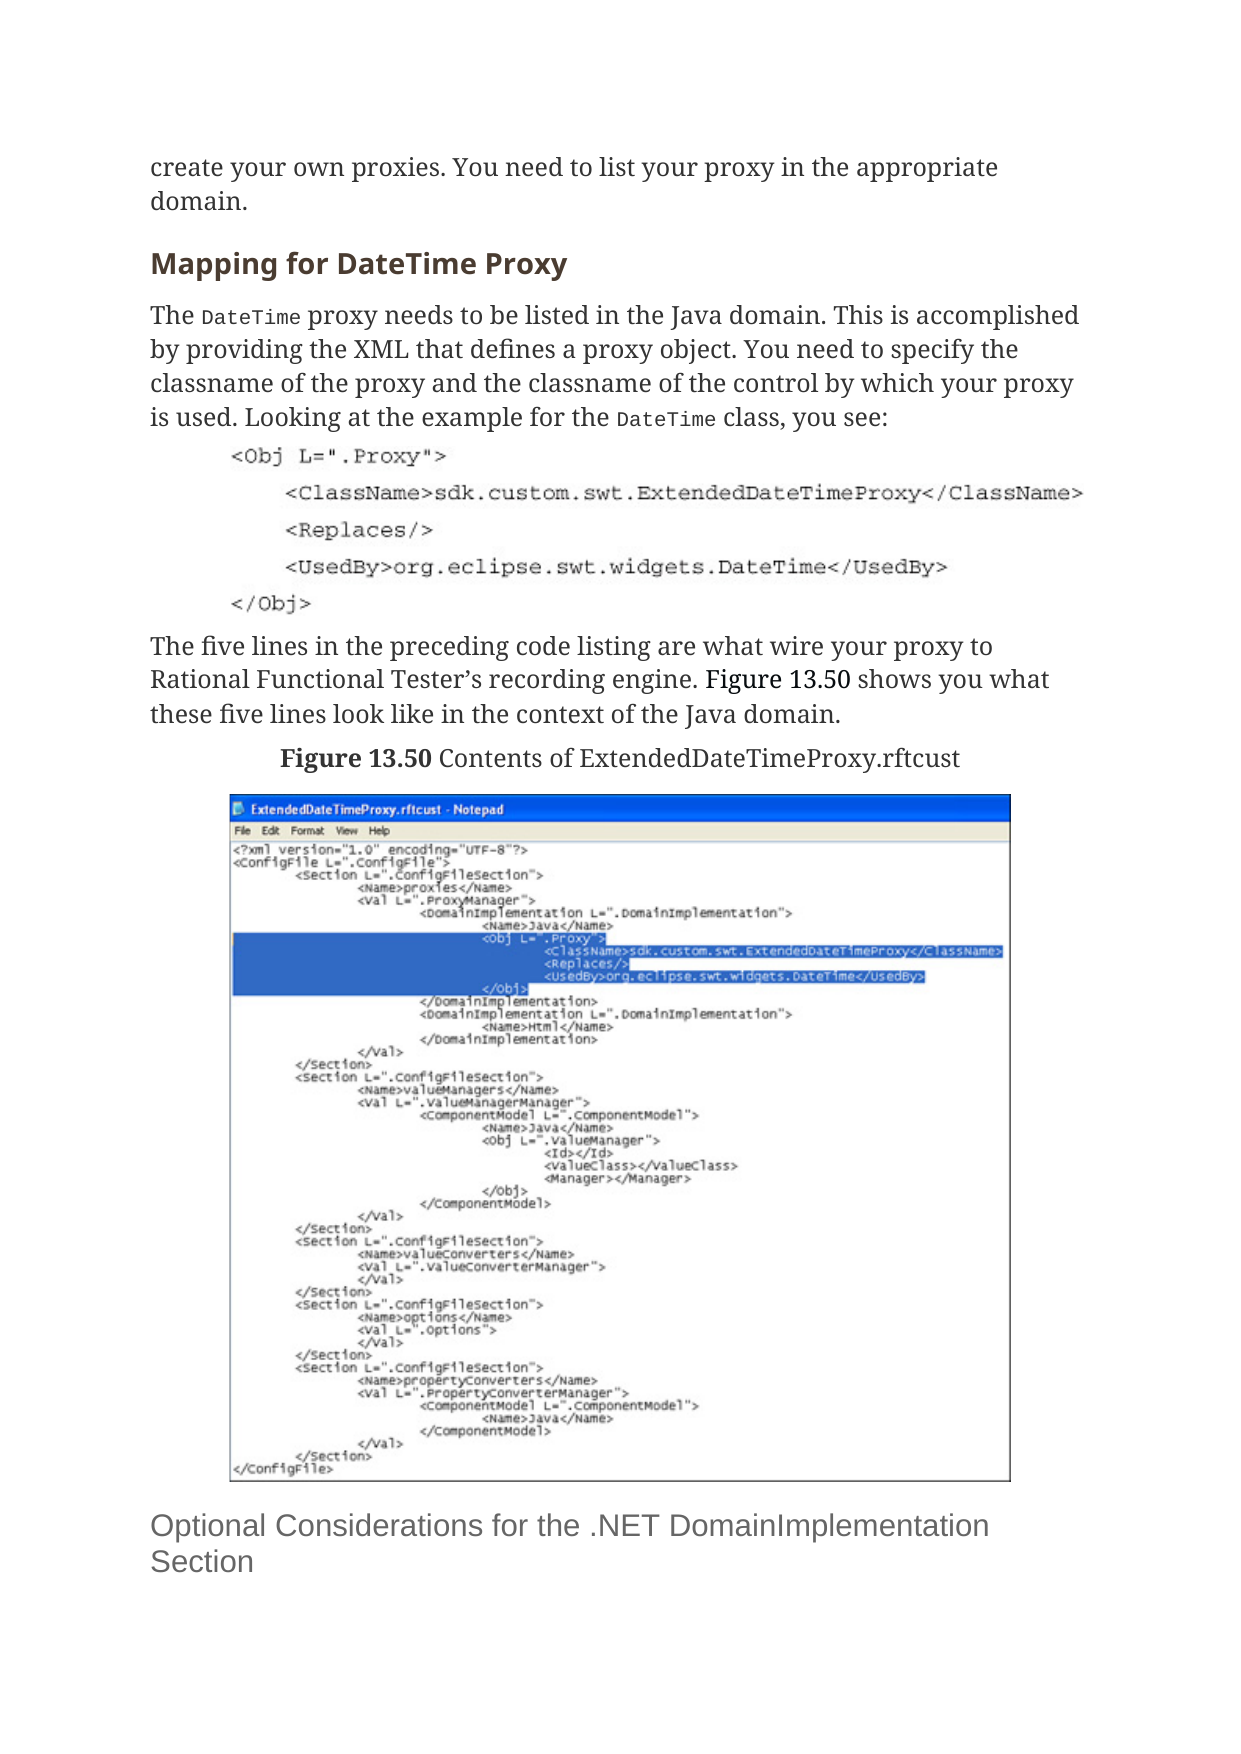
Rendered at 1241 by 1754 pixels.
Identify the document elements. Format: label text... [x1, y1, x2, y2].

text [150, 150, 1090, 218]
text Optional Considerations for the .NET DomainImplementation Section [150, 1507, 1090, 1578]
picture [230, 446, 1084, 616]
text Figure 13.50 Contents of ExtendedDateTimeProxy.rftcust [150, 740, 1090, 774]
text The DateTime proxy needs to be listed in the Java domain. This is accomplished by providing the XML that defines a proxy object. You need to specify the classname of the proxy and the classname of the control by which your proxy is used. Looking at the example for the DateTime class, you see: [150, 298, 1090, 434]
text Mapping for DateTime Proxy [150, 243, 1090, 283]
picture [229, 794, 1011, 1482]
text The five lines in the preceding code listing are what wire your proxy to Rational Functional Tester’s recording engine. Figure 13.50 shows you what these five lines look like in the context of the Java domain. [150, 628, 1090, 730]
